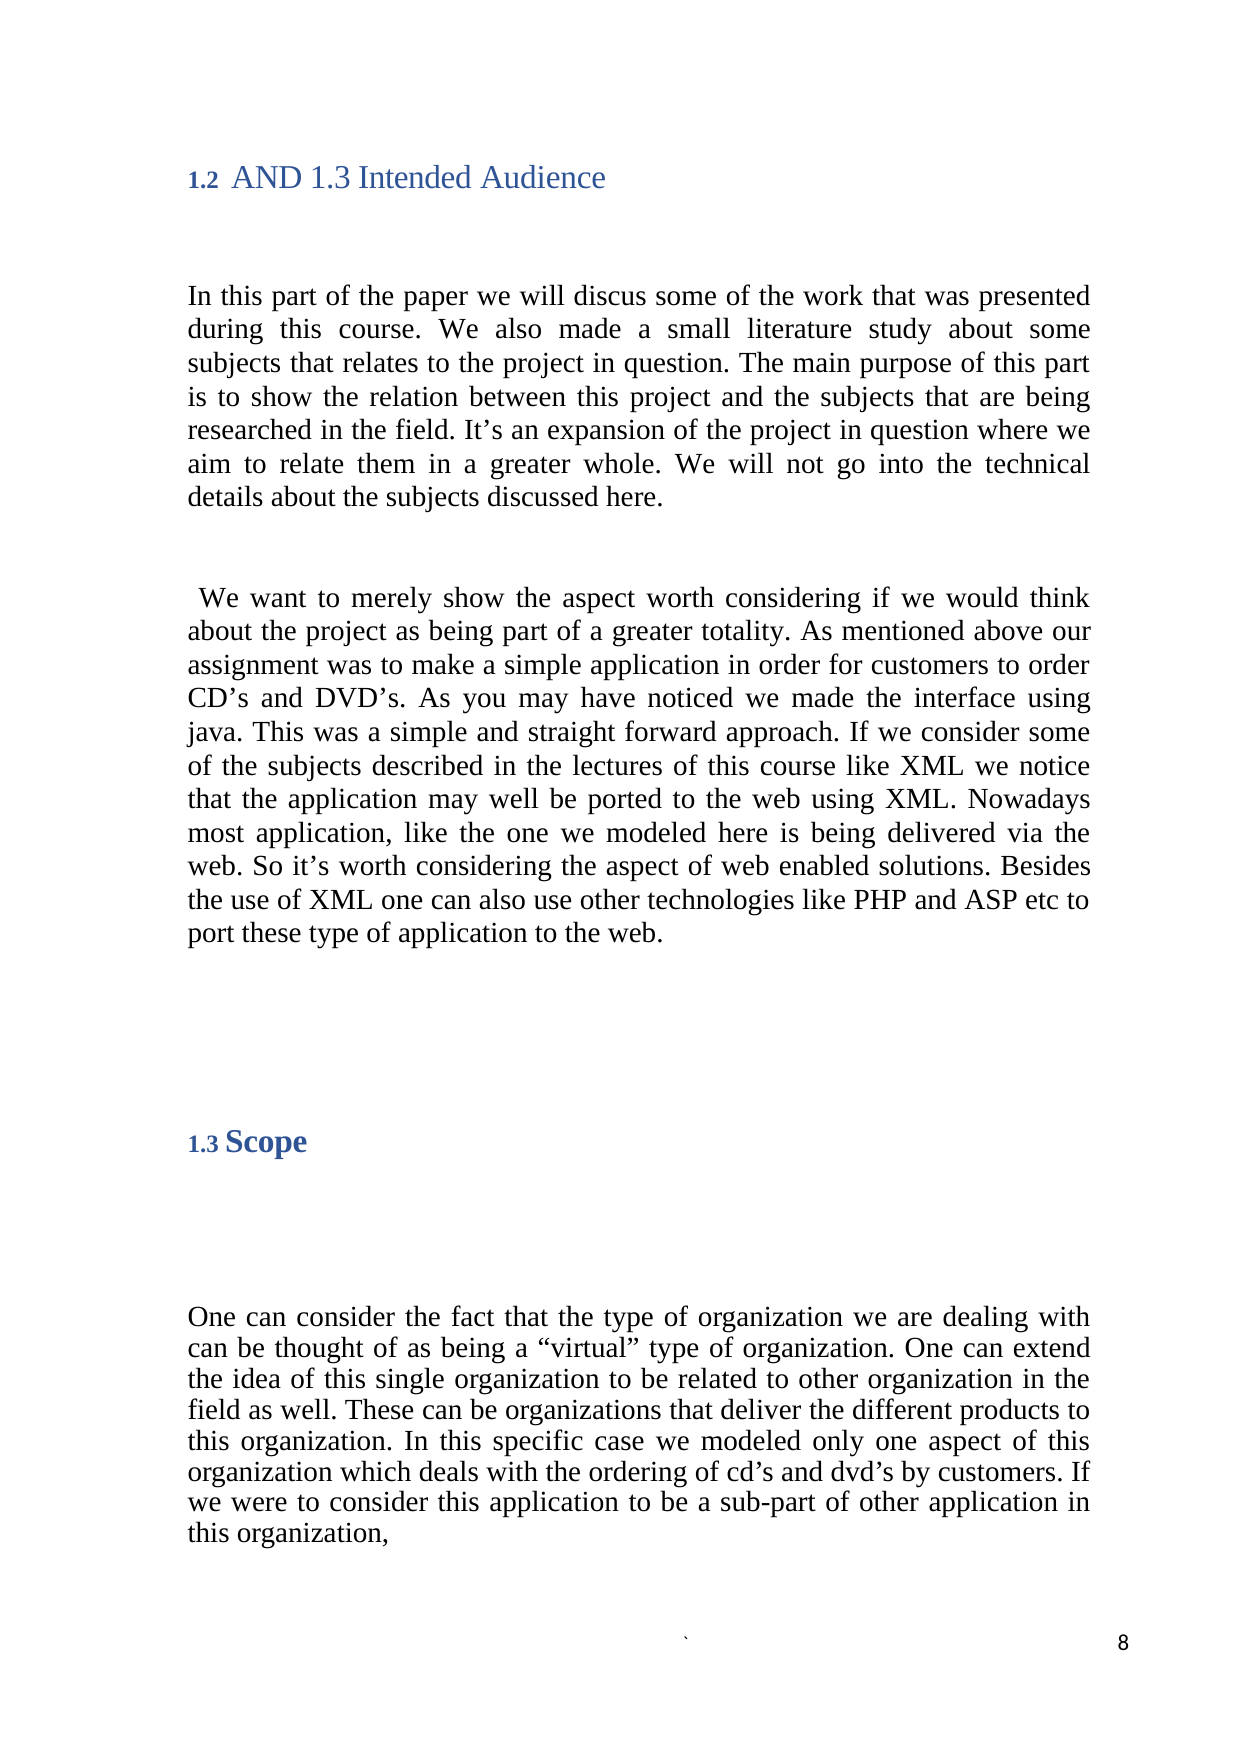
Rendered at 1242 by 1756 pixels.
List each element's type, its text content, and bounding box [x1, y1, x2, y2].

subtitle Scope [187, 1121, 1092, 1160]
text In this part of the paper we will discus some of the work that was presented during this course. We also made a small literature study about some subjects that relates to the project in question. The main purpose of this part is to show the relation between this project and the subjects that are being researched in the field. It’s an expansion of the project in question where we aim to relate them in a greater whole. We will not go into the technical details about the subjects discussed here. [187, 278, 1092, 513]
subtitle AND 1.3 Intended Audience [187, 157, 1092, 196]
text We want to merely show the aspect worth considering if we would think about the project as being part of a greater totality. As mentioned above our assignment was to make a simple application in order for customers to order CD’s and DVD’s. As you may have noticed we made the interface using java. This was a simple and straight forward approach. If we consider some of the subjects described in the lectures of this course like XML we notice that the application may well be ported to the web using XML. Nowadays most application, like the one we modeled here is being delivered via the web. So it’s worth considering the aspect of web enabled solutions. Besides the use of XML one can also use other technologies like PHP and ASP etc to port these type of application to the web. [187, 580, 1092, 949]
text One can consider the fact that the type of organization we are dealing with can be thought of as being a “virtual” type of organization. One can extend the idea of this single organization to be related to other organization in the field as well. These can be organizations that deliver the different products to this organization. In this specific case we modeled only one aspect of this organization which deals with the ordering of cd’s and dvd’s by customers. If we were to consider this application to be a sub-part of other application in this organization, [187, 1302, 1092, 1549]
